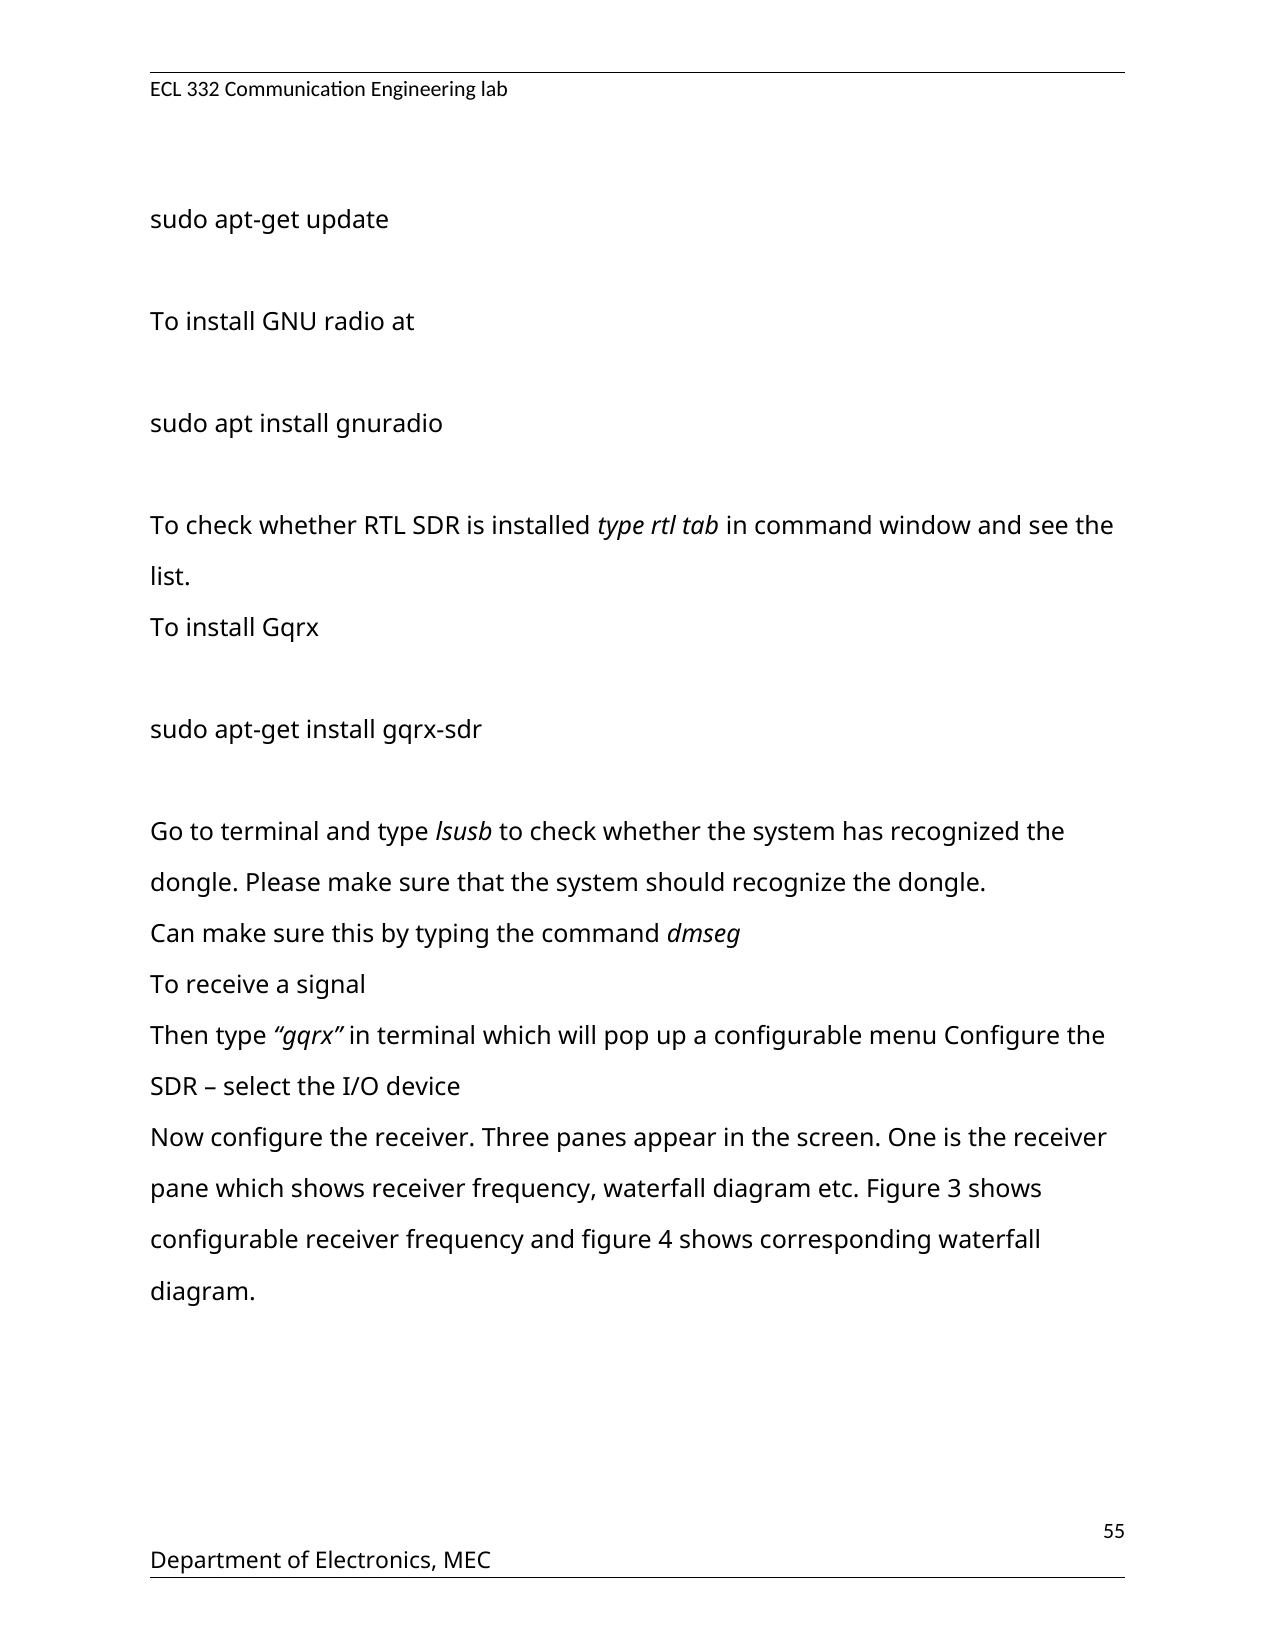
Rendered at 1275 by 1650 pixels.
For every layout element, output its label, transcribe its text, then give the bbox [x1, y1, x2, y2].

text Go to terminal and type lsusb to check whether the system has recognized the dongle. Please make sure that the system should recognize the dongle. [150, 814, 1125, 899]
text sudo apt install gnuradio [150, 405, 1125, 439]
text Now configure the receiver. Three panes appear in the screen. One is the receiver pane which shows receiver frequency, waterfall diagram etc. Figure 3 shows configurable receiver frequency and figure 4 shows corresponding waterfall diagram. [150, 1120, 1125, 1307]
text Can make sure this by typing the command dmseg [150, 916, 1125, 950]
text To receive a signal [150, 967, 1125, 1001]
text sudo apt-get install gqrx-sdr [150, 712, 1125, 746]
text To check whether RTL SDR is installed type rtl tab in command window and see the list. [150, 507, 1125, 593]
text To install GNU radio at [150, 303, 1125, 337]
text sudo apt-get update [150, 201, 1125, 235]
text To install Gqrx [150, 609, 1125, 644]
text Then type “gqrx” in terminal which will pop up a configurable menu Configure the SDR – select the I/O device [150, 1018, 1125, 1103]
